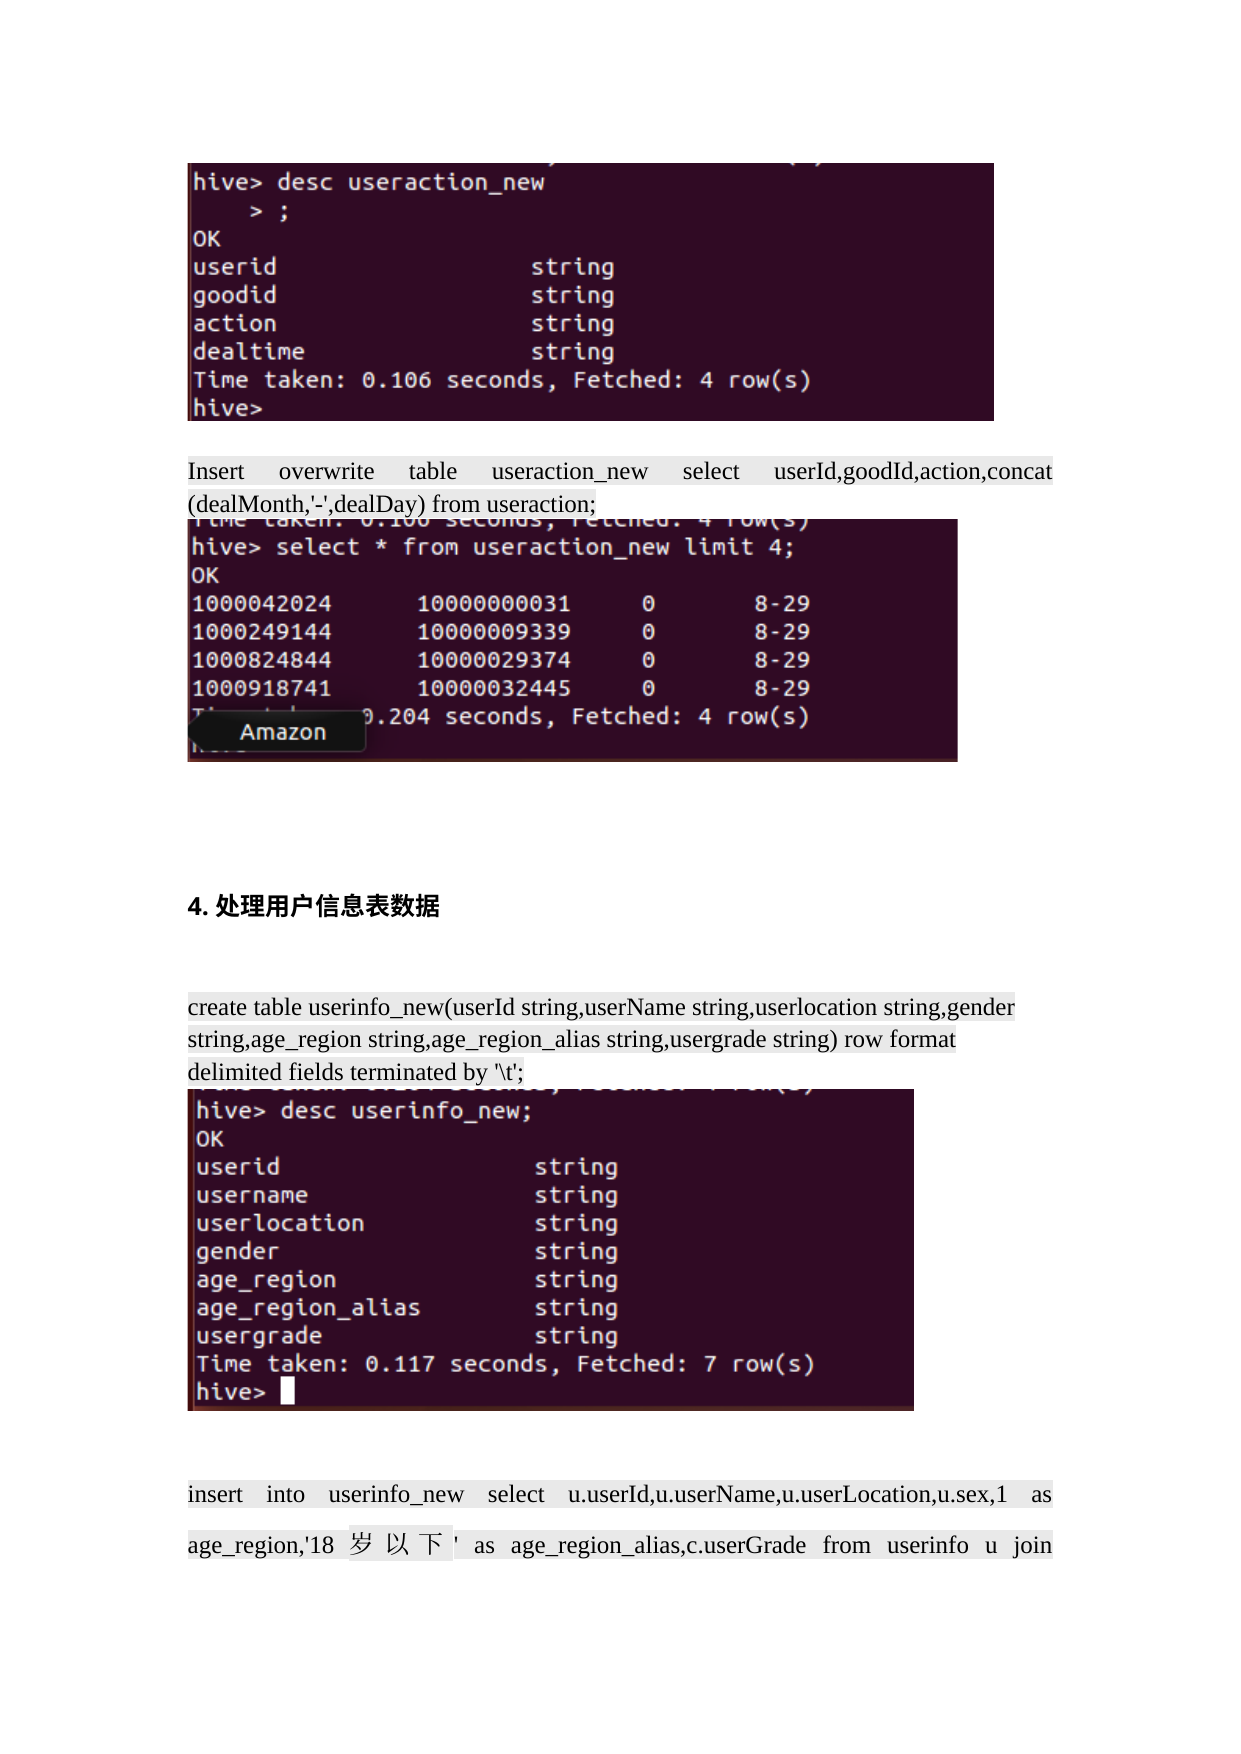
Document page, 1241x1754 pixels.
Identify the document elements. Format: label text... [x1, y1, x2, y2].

text create table userinfo_new(userId string,userName string,userlocation string,gender string,age_region string,age_region_alias string,usergrade string) row format delimited fields terminated by '\t'; [187, 990, 1053, 1088]
picture [187, 1089, 914, 1411]
text Insert overwrite table useraction_new select userId,goodId,action,concat (dealMonth,'-',dealDay) from useraction; [187, 454, 1053, 519]
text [187, 1478, 1053, 1575]
subtitle 4. 处理用户信息表数据 [187, 872, 1053, 937]
picture [187, 163, 994, 421]
picture [187, 519, 958, 762]
